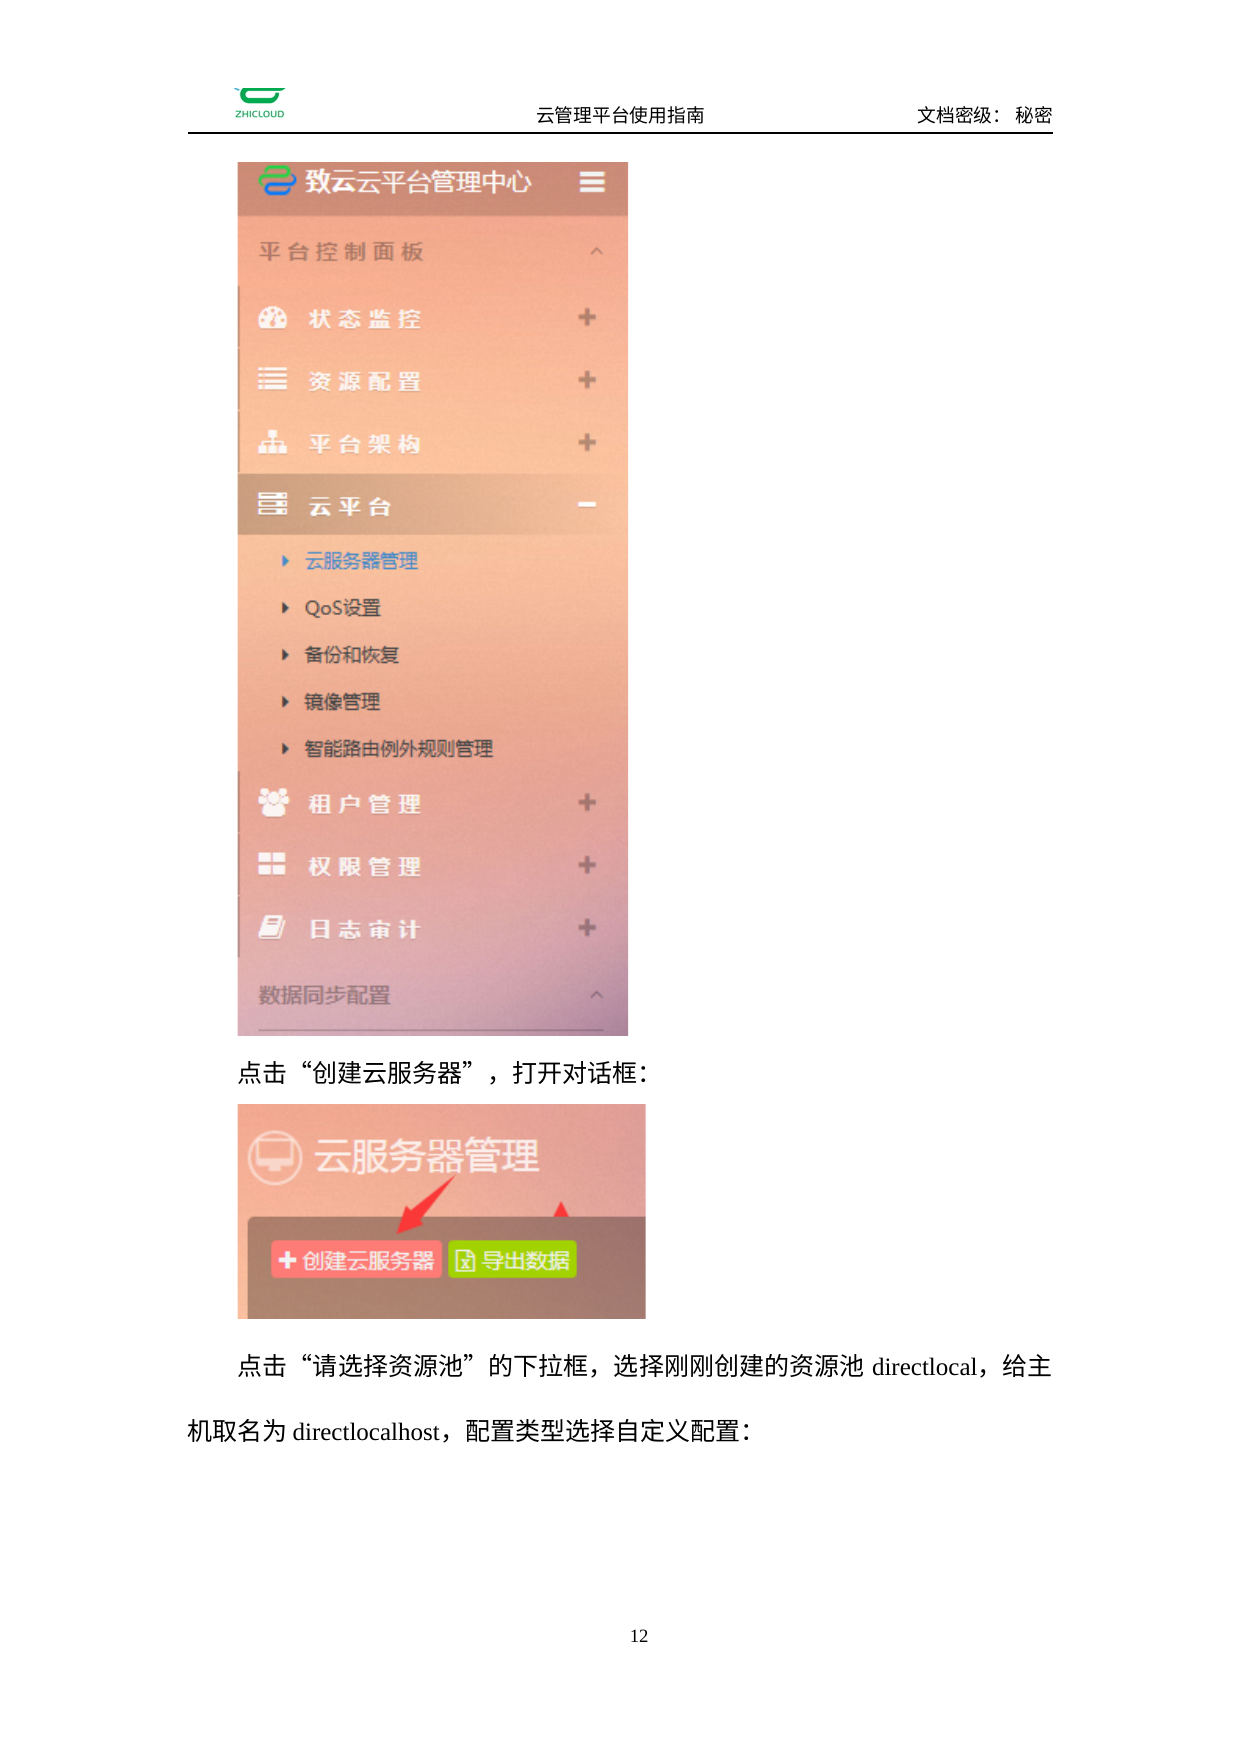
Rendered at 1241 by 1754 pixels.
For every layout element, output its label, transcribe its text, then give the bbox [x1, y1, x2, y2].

picture [237, 1104, 646, 1319]
picture [225, 88, 293, 122]
picture [237, 162, 629, 1036]
text 点击“创建云服务器”，打开对话框： [187, 1039, 1053, 1104]
text 点击“请选择资源池”的下拉框，选择刚刚创建的资源池directlocal，给主机取名为directlocalhost，配置类型选择自定义配置： [187, 1332, 1053, 1462]
